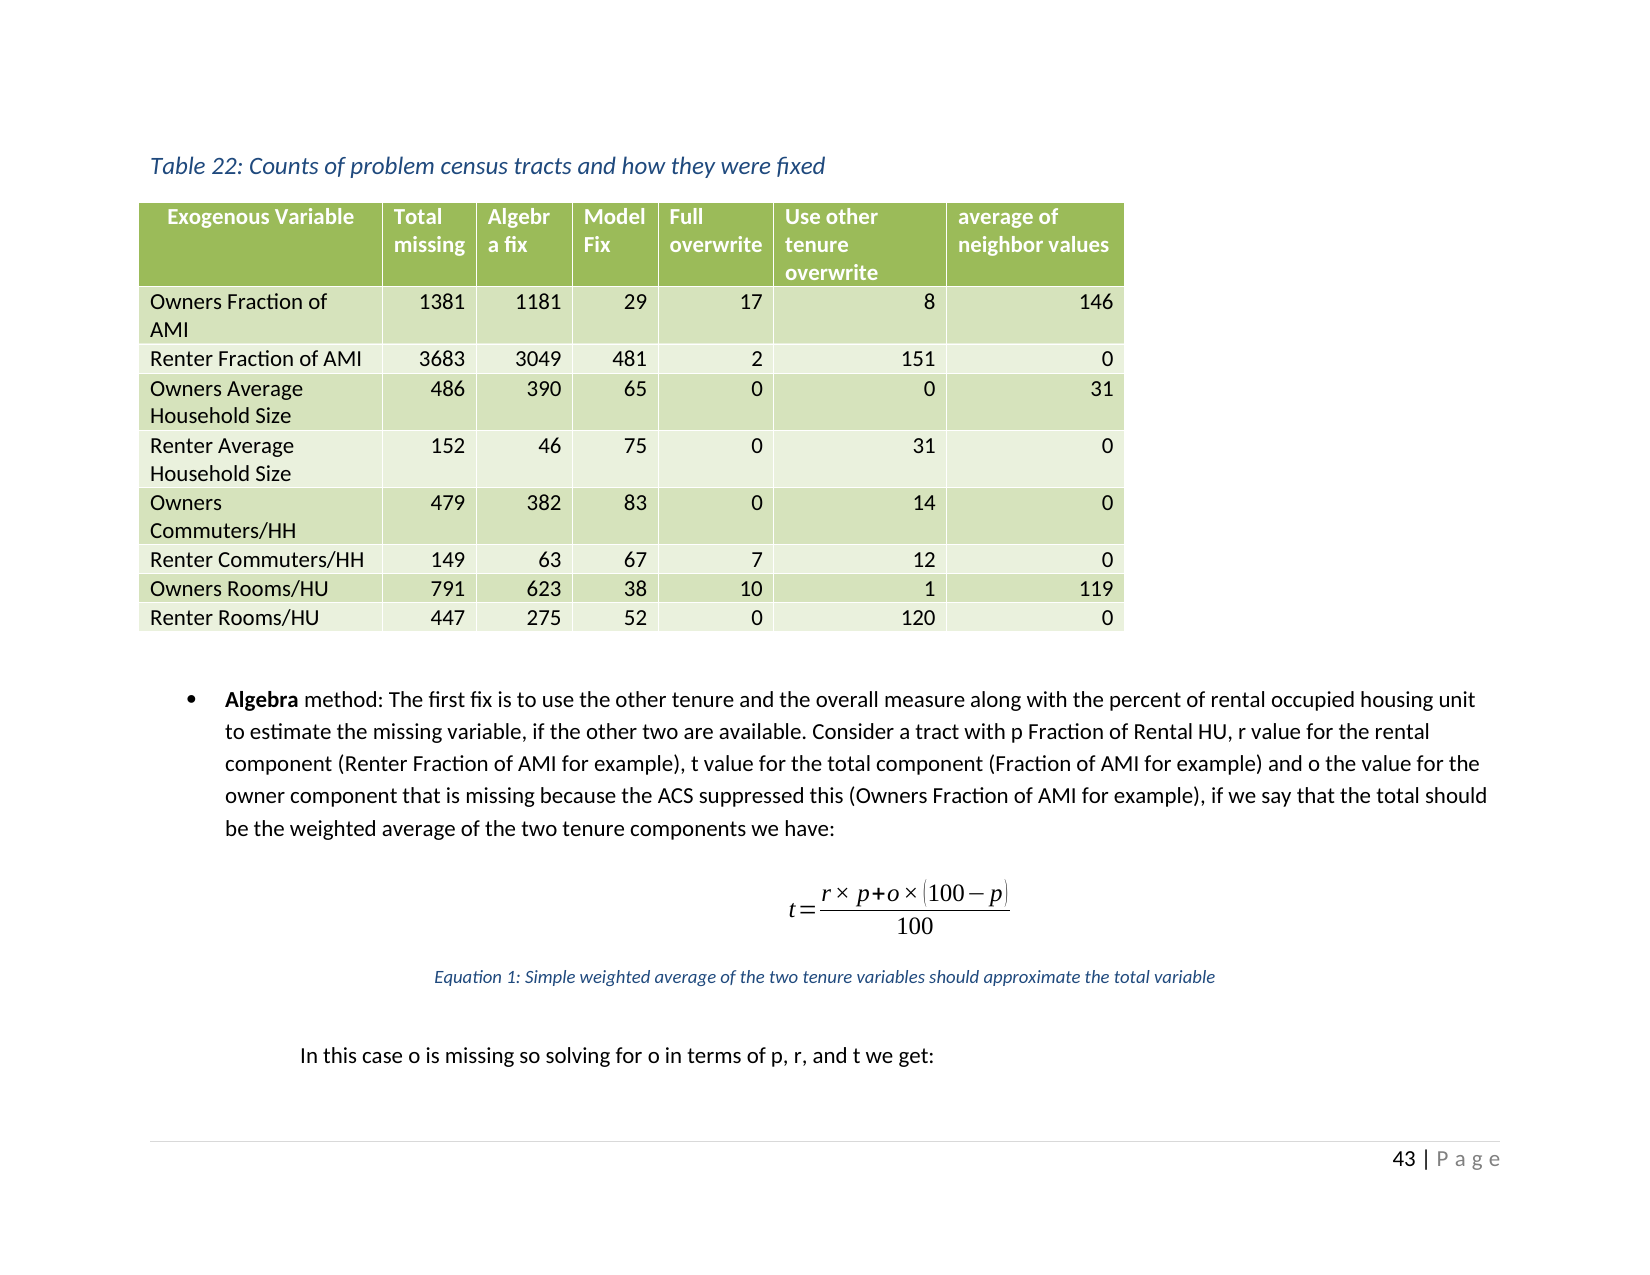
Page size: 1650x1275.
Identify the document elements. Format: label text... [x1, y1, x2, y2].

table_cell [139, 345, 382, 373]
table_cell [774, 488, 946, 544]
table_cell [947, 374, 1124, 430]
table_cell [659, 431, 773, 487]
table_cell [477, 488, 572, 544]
list In this case o is missing so solving for o in terms of p, r, and t we get: [300, 1041, 1500, 1069]
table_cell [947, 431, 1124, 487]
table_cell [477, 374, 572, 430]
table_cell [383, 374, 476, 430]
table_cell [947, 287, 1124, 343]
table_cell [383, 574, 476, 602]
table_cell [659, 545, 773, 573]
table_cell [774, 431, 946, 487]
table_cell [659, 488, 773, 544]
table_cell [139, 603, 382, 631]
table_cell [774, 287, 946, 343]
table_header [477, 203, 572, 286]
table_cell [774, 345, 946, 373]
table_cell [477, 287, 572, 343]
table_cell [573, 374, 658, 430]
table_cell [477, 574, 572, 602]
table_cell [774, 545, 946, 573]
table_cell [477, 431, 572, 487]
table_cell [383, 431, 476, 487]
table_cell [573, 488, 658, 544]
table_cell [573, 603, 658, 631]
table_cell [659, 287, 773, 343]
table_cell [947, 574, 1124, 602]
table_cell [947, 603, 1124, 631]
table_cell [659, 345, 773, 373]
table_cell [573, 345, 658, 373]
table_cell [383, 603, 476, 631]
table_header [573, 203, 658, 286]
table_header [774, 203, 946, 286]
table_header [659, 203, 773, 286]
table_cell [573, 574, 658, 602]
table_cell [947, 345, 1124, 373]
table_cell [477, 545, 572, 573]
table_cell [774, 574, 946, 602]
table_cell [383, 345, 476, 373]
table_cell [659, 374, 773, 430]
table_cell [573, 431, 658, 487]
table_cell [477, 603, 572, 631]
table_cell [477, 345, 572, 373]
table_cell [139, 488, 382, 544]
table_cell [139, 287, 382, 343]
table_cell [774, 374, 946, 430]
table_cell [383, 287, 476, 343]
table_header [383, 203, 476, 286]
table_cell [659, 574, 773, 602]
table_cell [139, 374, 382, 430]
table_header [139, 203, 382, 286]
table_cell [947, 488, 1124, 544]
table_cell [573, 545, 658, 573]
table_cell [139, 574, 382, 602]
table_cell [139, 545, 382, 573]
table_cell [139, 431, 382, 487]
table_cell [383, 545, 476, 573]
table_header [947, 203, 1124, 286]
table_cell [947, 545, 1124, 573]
list Algebra method: The first fix is to use the other tenure and the overall measure along with the percent of rental occupied housing unit to estimate the missing variable, if the other two are available. Consider a tract with p Fraction of Rental HU, r value for the rental component (Renter Fraction of AMI for example), t value for the total component (Fraction of AMI for example) and o the value for the owner component that is missing because the ACS suppressed this (Owners Fraction of AMI for example), if we say that the total should be the weighted average of the two tenure components we have: [187, 685, 1500, 842]
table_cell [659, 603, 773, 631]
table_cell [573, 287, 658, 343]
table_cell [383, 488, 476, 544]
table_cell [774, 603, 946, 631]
